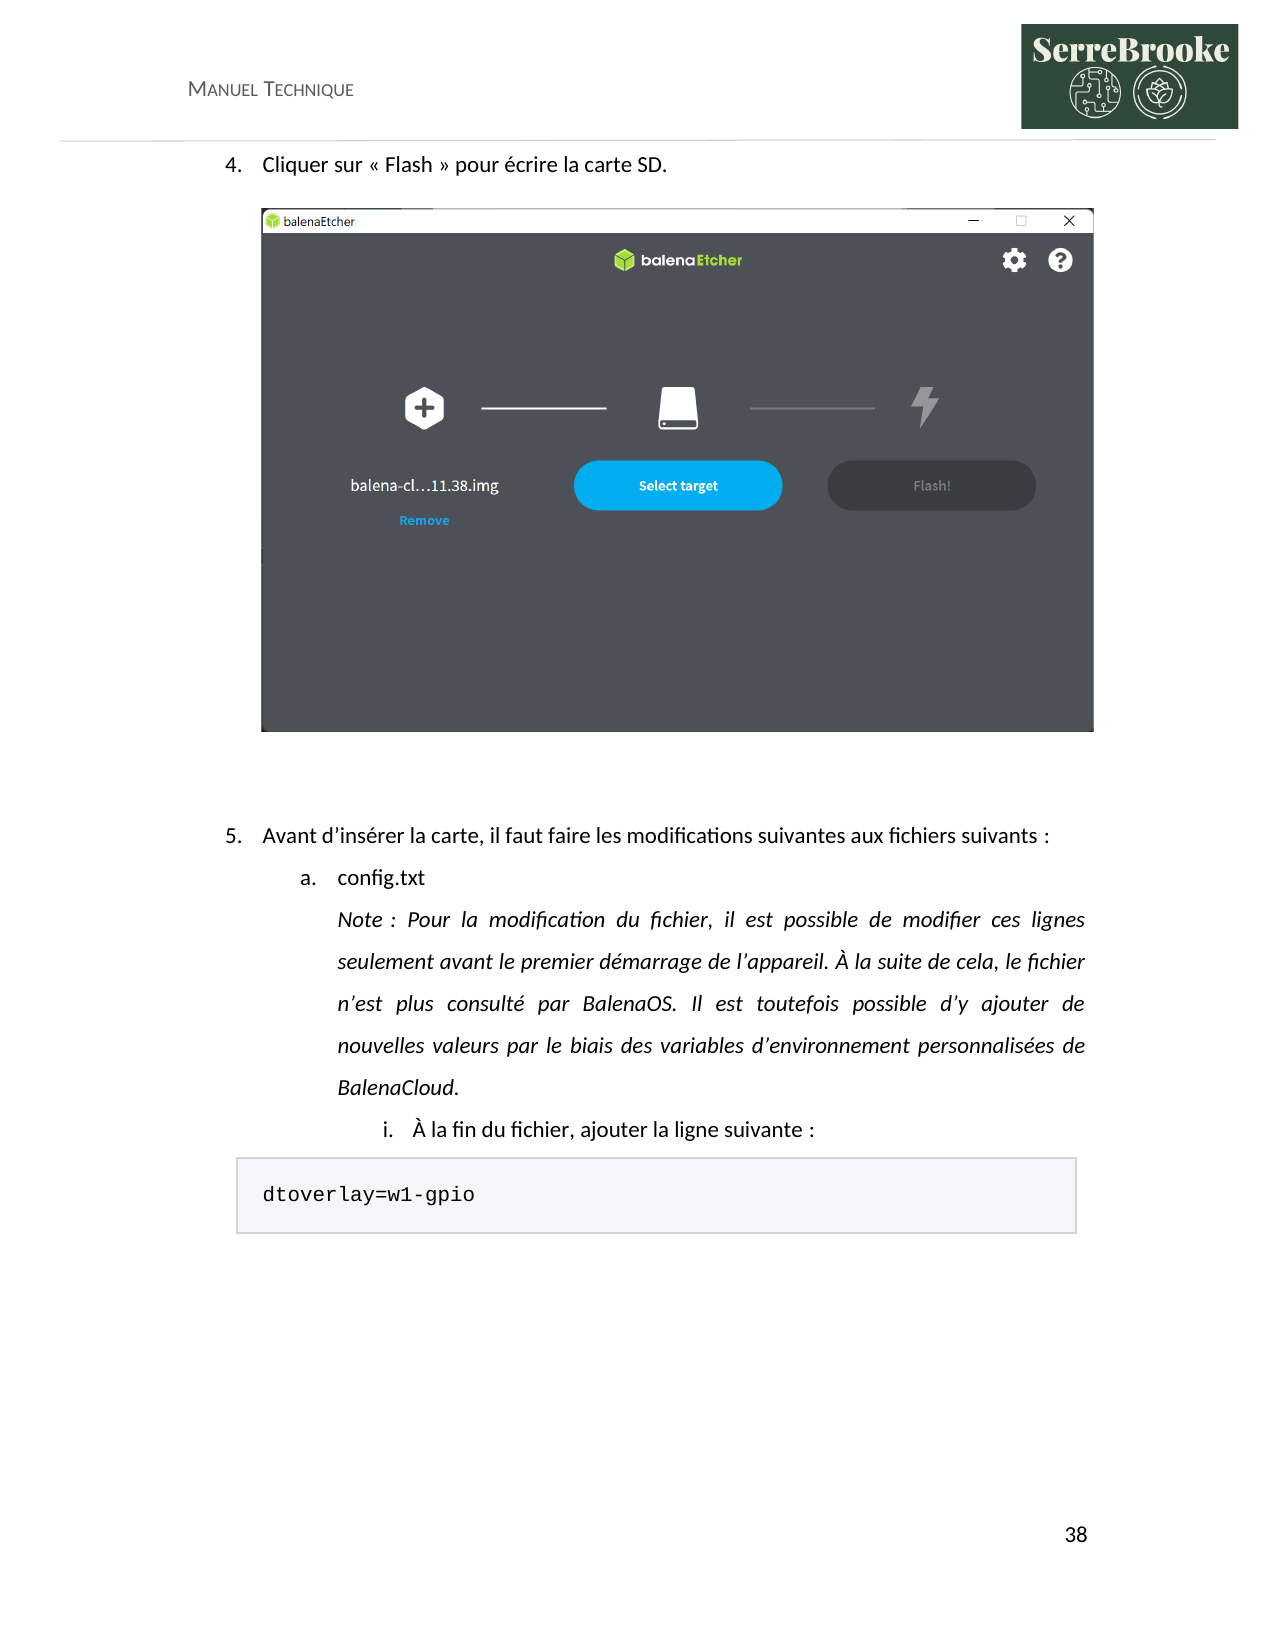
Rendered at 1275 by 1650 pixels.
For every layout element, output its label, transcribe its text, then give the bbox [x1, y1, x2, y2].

list config.txt [300, 863, 1087, 891]
picture [261, 208, 1094, 732]
list À la fin du fichier, ajouter la ligne suivante : [394, 1115, 1087, 1143]
list dtoverlay=w1-gpio [238, 1159, 1075, 1232]
picture [1021, 24, 1239, 129]
list Avant d’insérer la carte, il faut faire les modifications suivantes aux fichiers suivants : [225, 821, 1087, 849]
list Cliquer sur « Flash » pour écrire la carte SD. [225, 150, 1087, 178]
list Note : Pour la modification du fichier, il est possible de modifier ces lignes seulement avant le premier démarrage de l’appareil. À la suite de cela, le fichier n’est plus consulté par BalenaOS. Il est toutefois possible d’y ajouter de nouvelles valeurs par le biais des variables d’environnement personnalisées de BalenaCloud. [337, 905, 1087, 1101]
